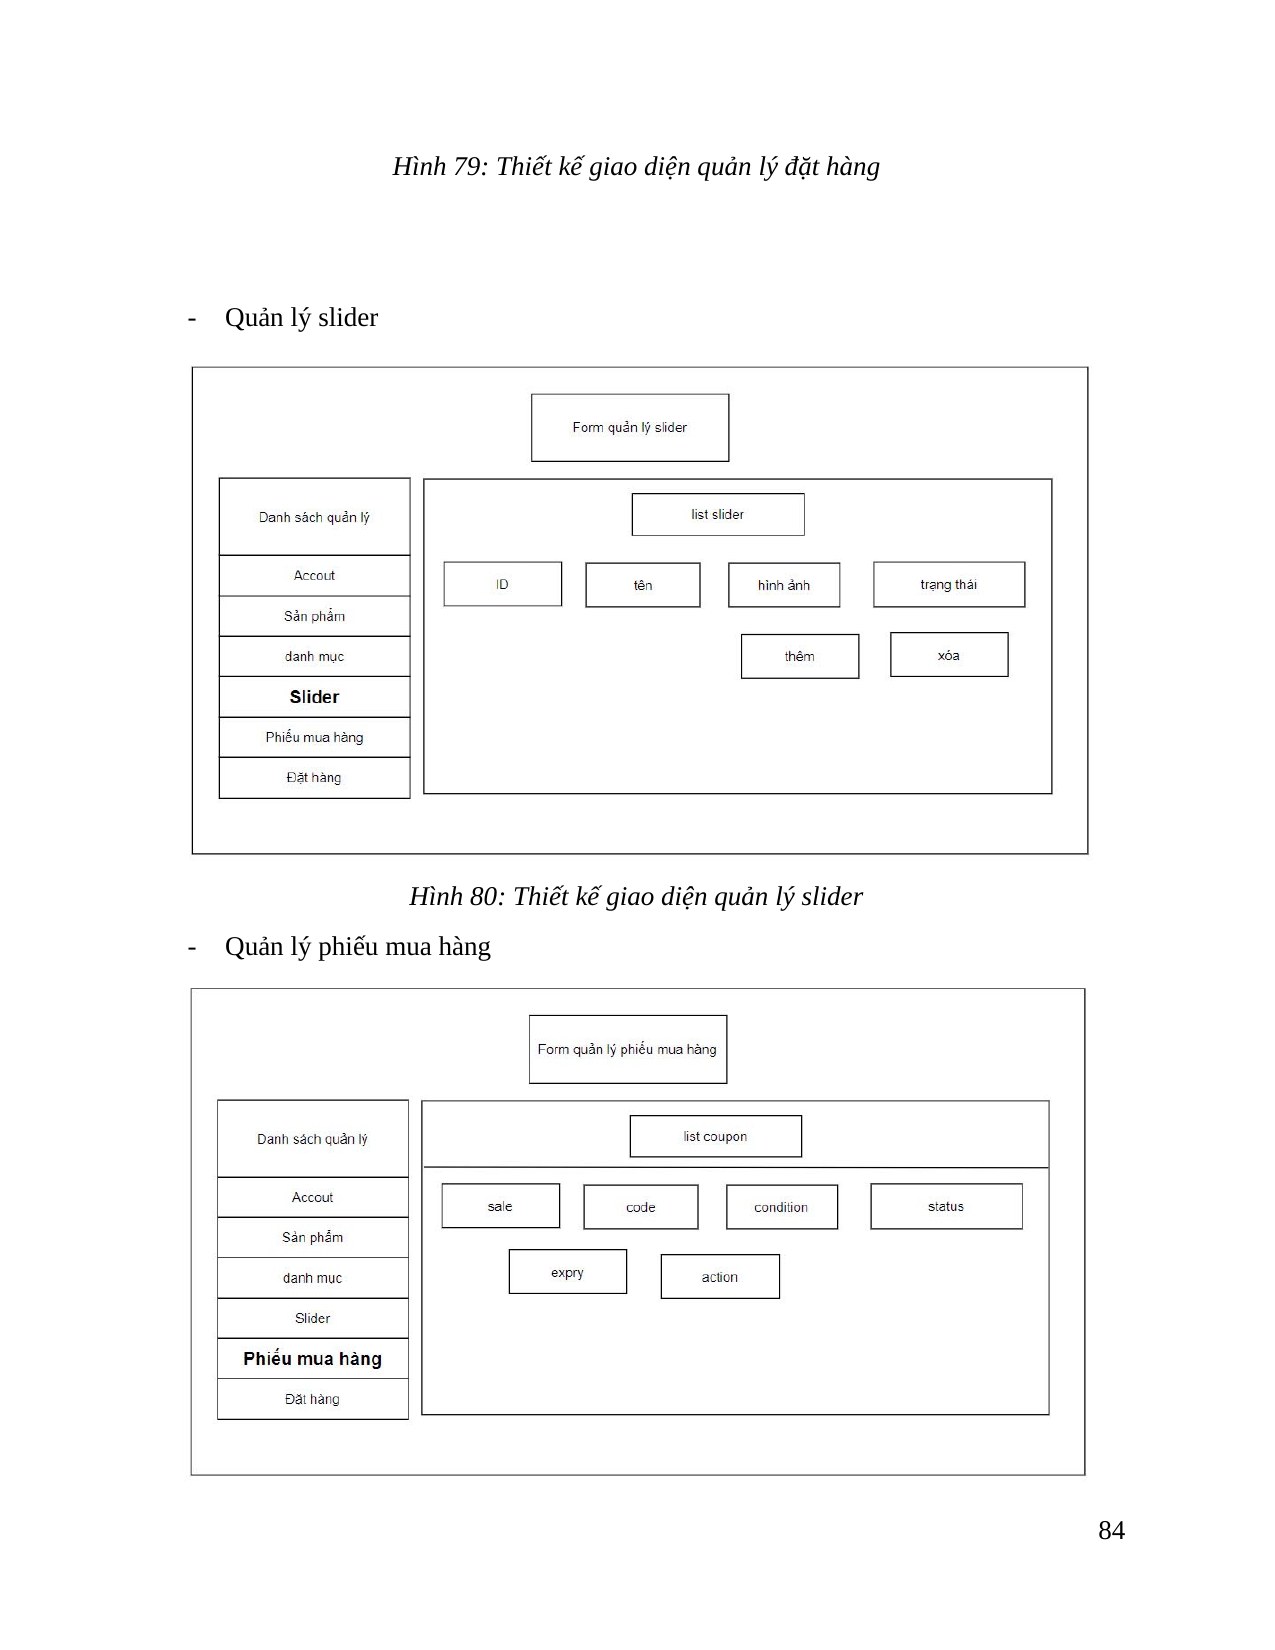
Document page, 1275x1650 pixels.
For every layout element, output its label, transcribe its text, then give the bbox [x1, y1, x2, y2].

text Hình 80: Thiết kế giao diện quản lý slider [150, 880, 1125, 911]
list Quản lý slider [187, 301, 1125, 332]
list Quản lý phiếu mua hàng [187, 930, 1125, 961]
picture [181, 350, 1094, 861]
picture [183, 980, 1092, 1483]
text Hình 79: Thiết kế giao diện quản lý đặt hàng [150, 150, 1125, 181]
